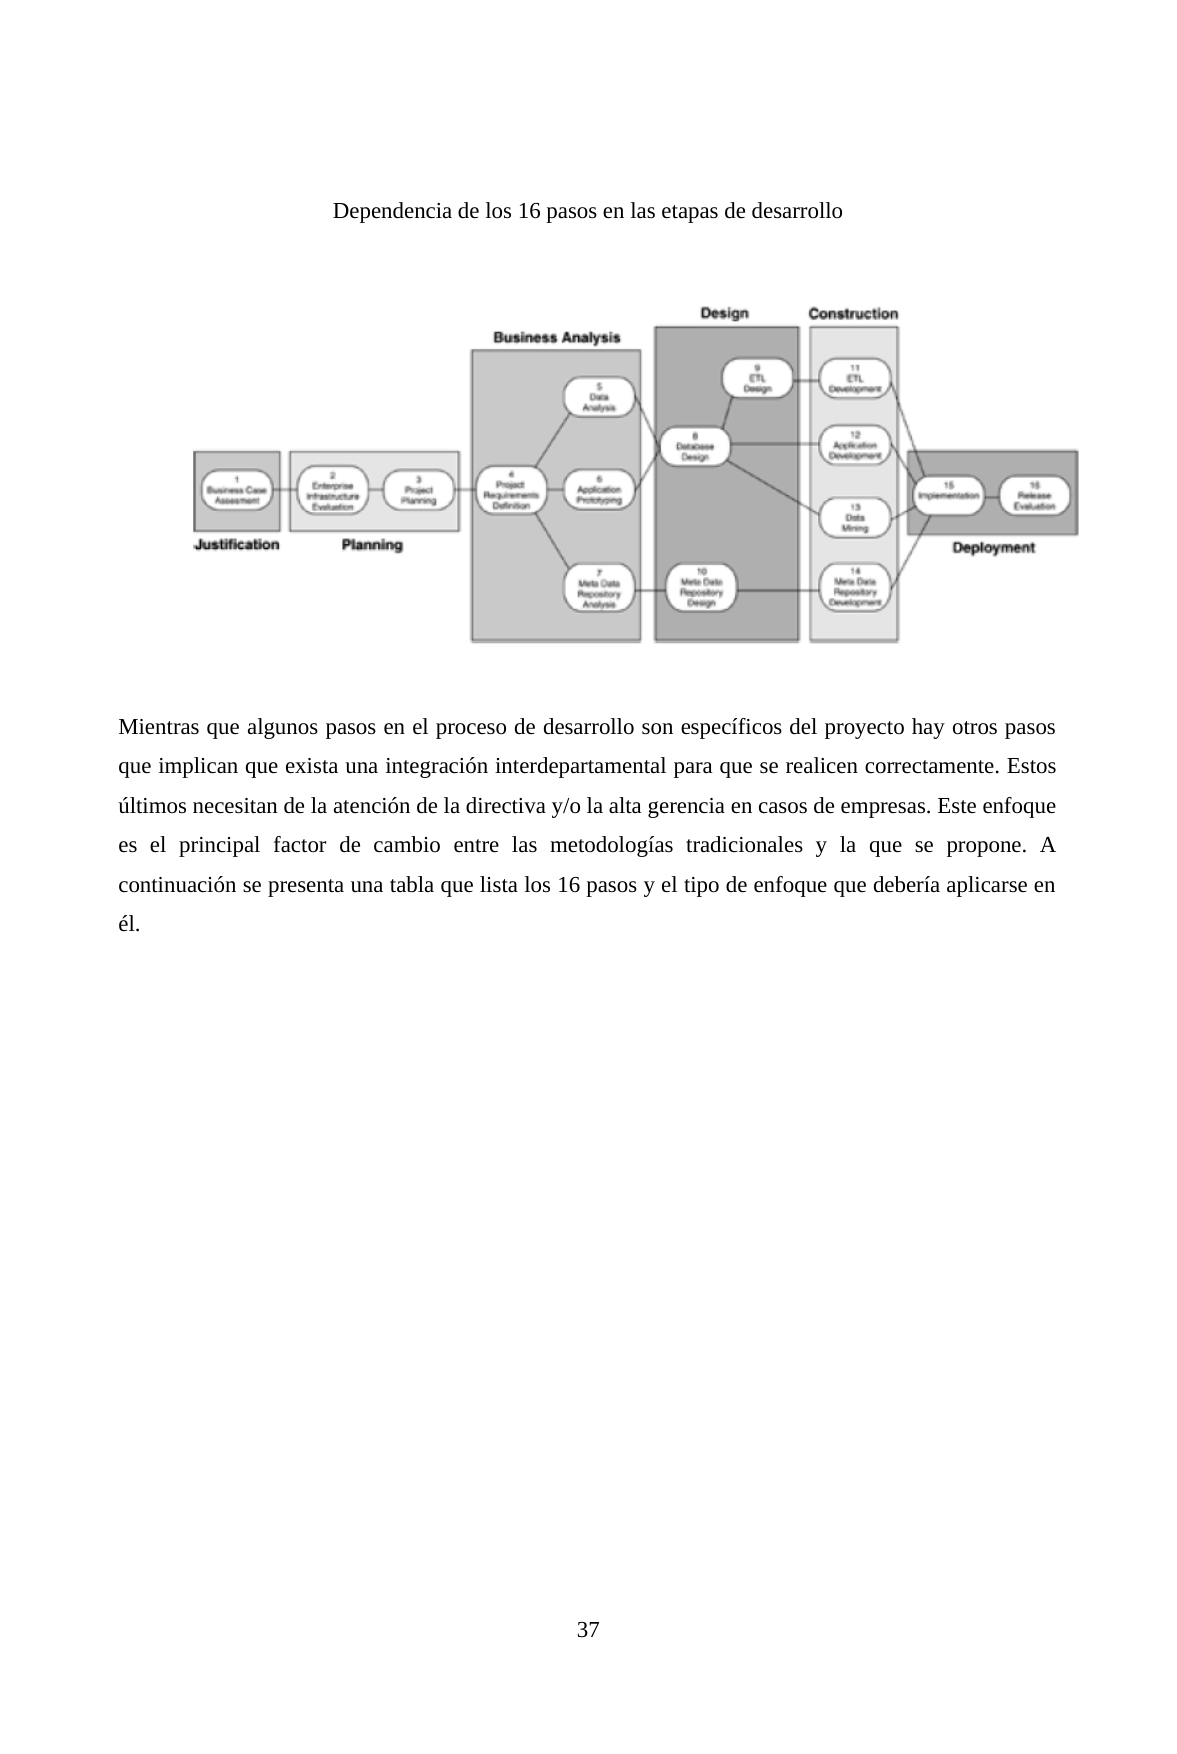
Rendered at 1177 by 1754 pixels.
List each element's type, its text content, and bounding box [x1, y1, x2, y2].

text Dependencia de los 16 pasos en las etapas de desarrollo [118, 197, 1058, 223]
text Mientras que algunos pasos en el proceso de desarrollo son específicos del proyecto hay otros pasos que implican que exista una integración interdepartamental para que se realicen correctamente. Estos últimos necesitan de la atención de la directiva y/o la alta gerencia en casos de empresas. Este enfoque es el principal factor de cambio entre las metodologías tradicionales y la que se propone. A continuación se presenta una tabla que lista los 16 pasos y el tipo de enfoque que debería aplicarse en él. [118, 713, 1058, 937]
